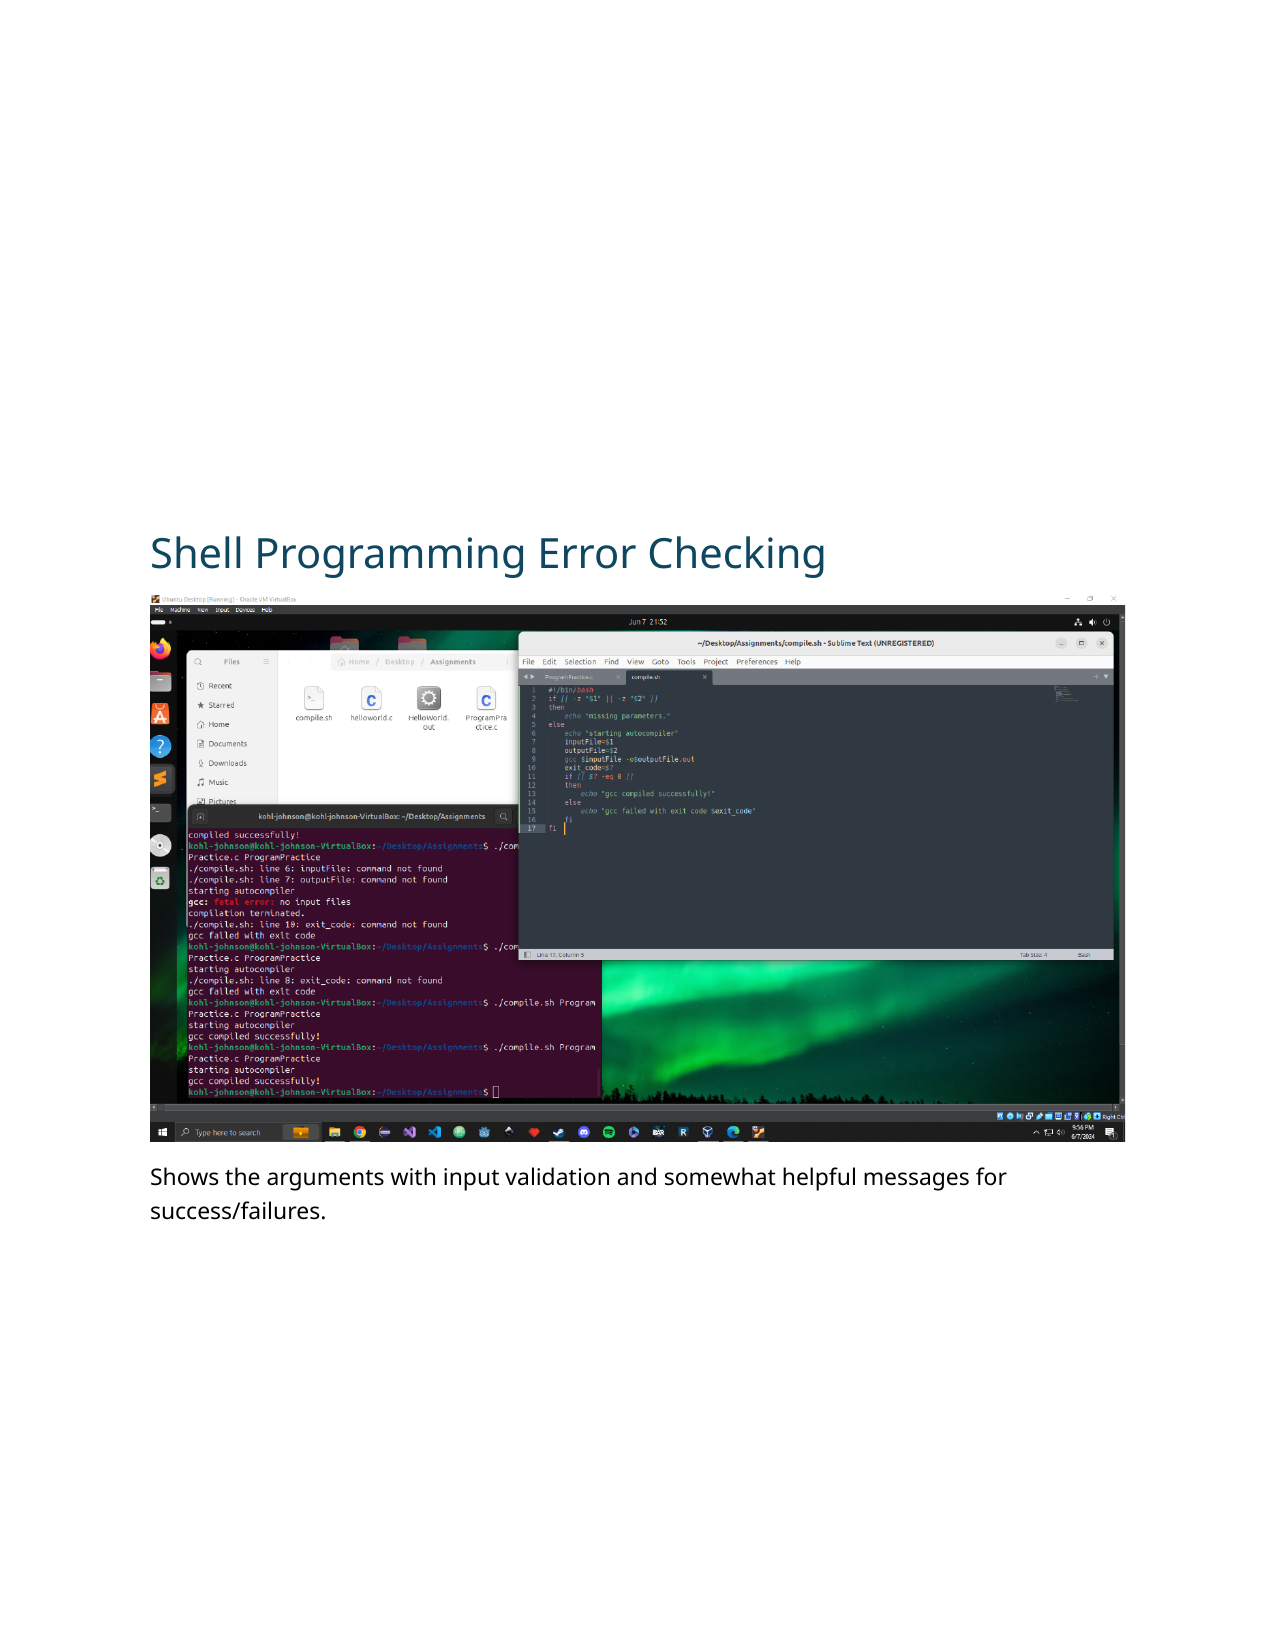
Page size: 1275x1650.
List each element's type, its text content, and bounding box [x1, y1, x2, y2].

picture [150, 593, 1125, 1142]
subtitle Shell Programming Error Checking [150, 524, 1125, 581]
text Shows the arguments with input validation and somewhat helpful messages for success/failures. [150, 1161, 1125, 1226]
